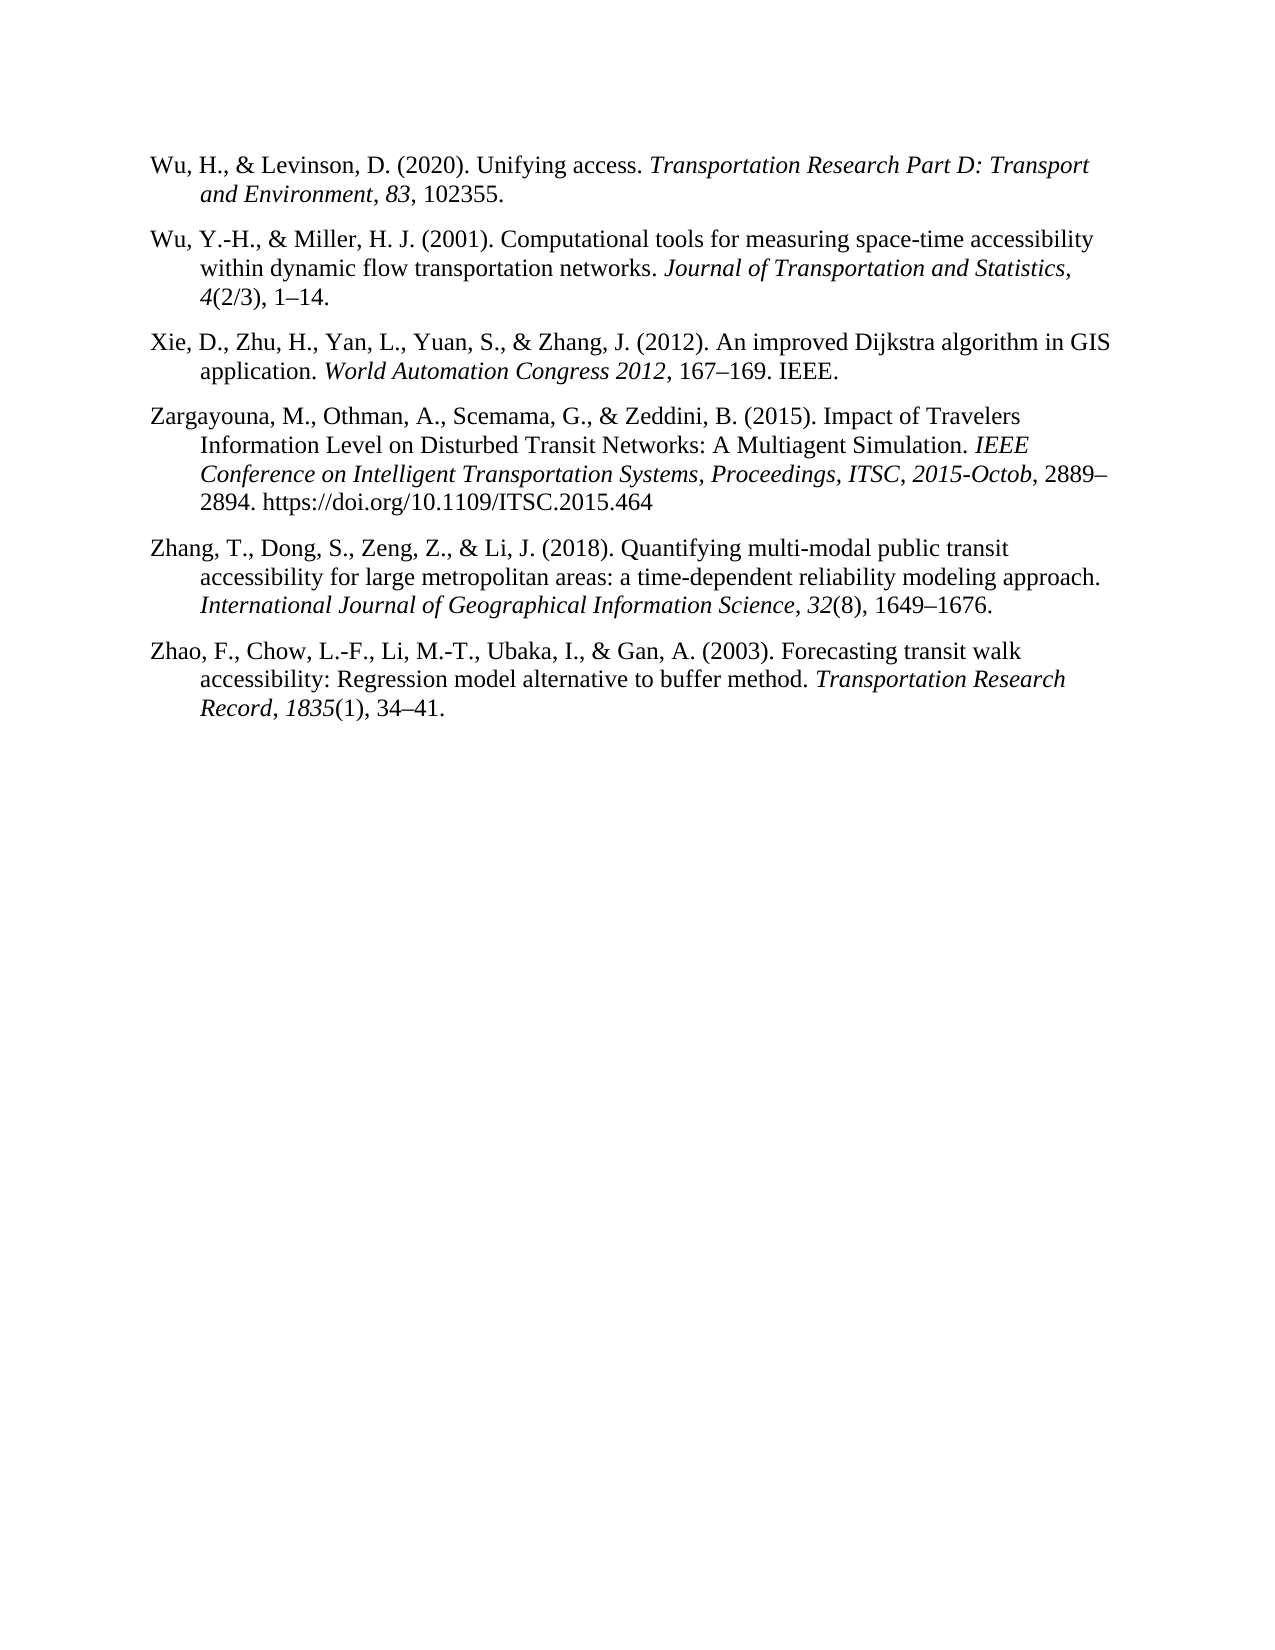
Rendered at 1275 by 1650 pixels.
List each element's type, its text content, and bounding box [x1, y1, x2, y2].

text Zhao, F., Chow, L.-F., Li, M.-T., Ubaka, I., & Gan, A. (2003). Forecasting transit walk accessibility: Regression model alternative to buffer method. Transportation Research Record, 1835(1), 34–41. [150, 636, 1125, 722]
text Zhang, T., Dong, S., Zeng, Z., & Li, J. (2018). Quantifying multi-modal public transit accessibility for large metropolitan areas: a time-dependent reliability modeling approach. International Journal of Geographical Information Science, 32(8), 1649–1676. [150, 533, 1125, 619]
text Wu, Y.-H., & Miller, H. J. (2001). Computational tools for measuring space-time accessibility within dynamic flow transportation networks. Journal of Transportation and Statistics, 4(2/3), 1–14. [150, 224, 1125, 310]
text Wu, H., & Levinson, D. (2020). Unifying access. Transportation Research Part D: Transport and Environment, 83, 102355. [150, 150, 1125, 207]
text Zargayouna, M., Othman, A., Scemama, G., & Zeddini, B. (2015). Impact of Travelers Information Level on Disturbed Transit Networks: A Multiagent Simulation. IEEE Conference on Intelligent Transportation Systems, Proceedings, ITSC, 2015-Octob, 2889–2894. https://doi.org/10.1109/ITSC.2015.464 [150, 401, 1125, 516]
text Xie, D., Zhu, H., Yan, L., Yuan, S., & Zhang, J. (2012). An improved Dijkstra algorithm in GIS application. World Automation Congress 2012, 167–169. IEEE. [150, 327, 1125, 384]
